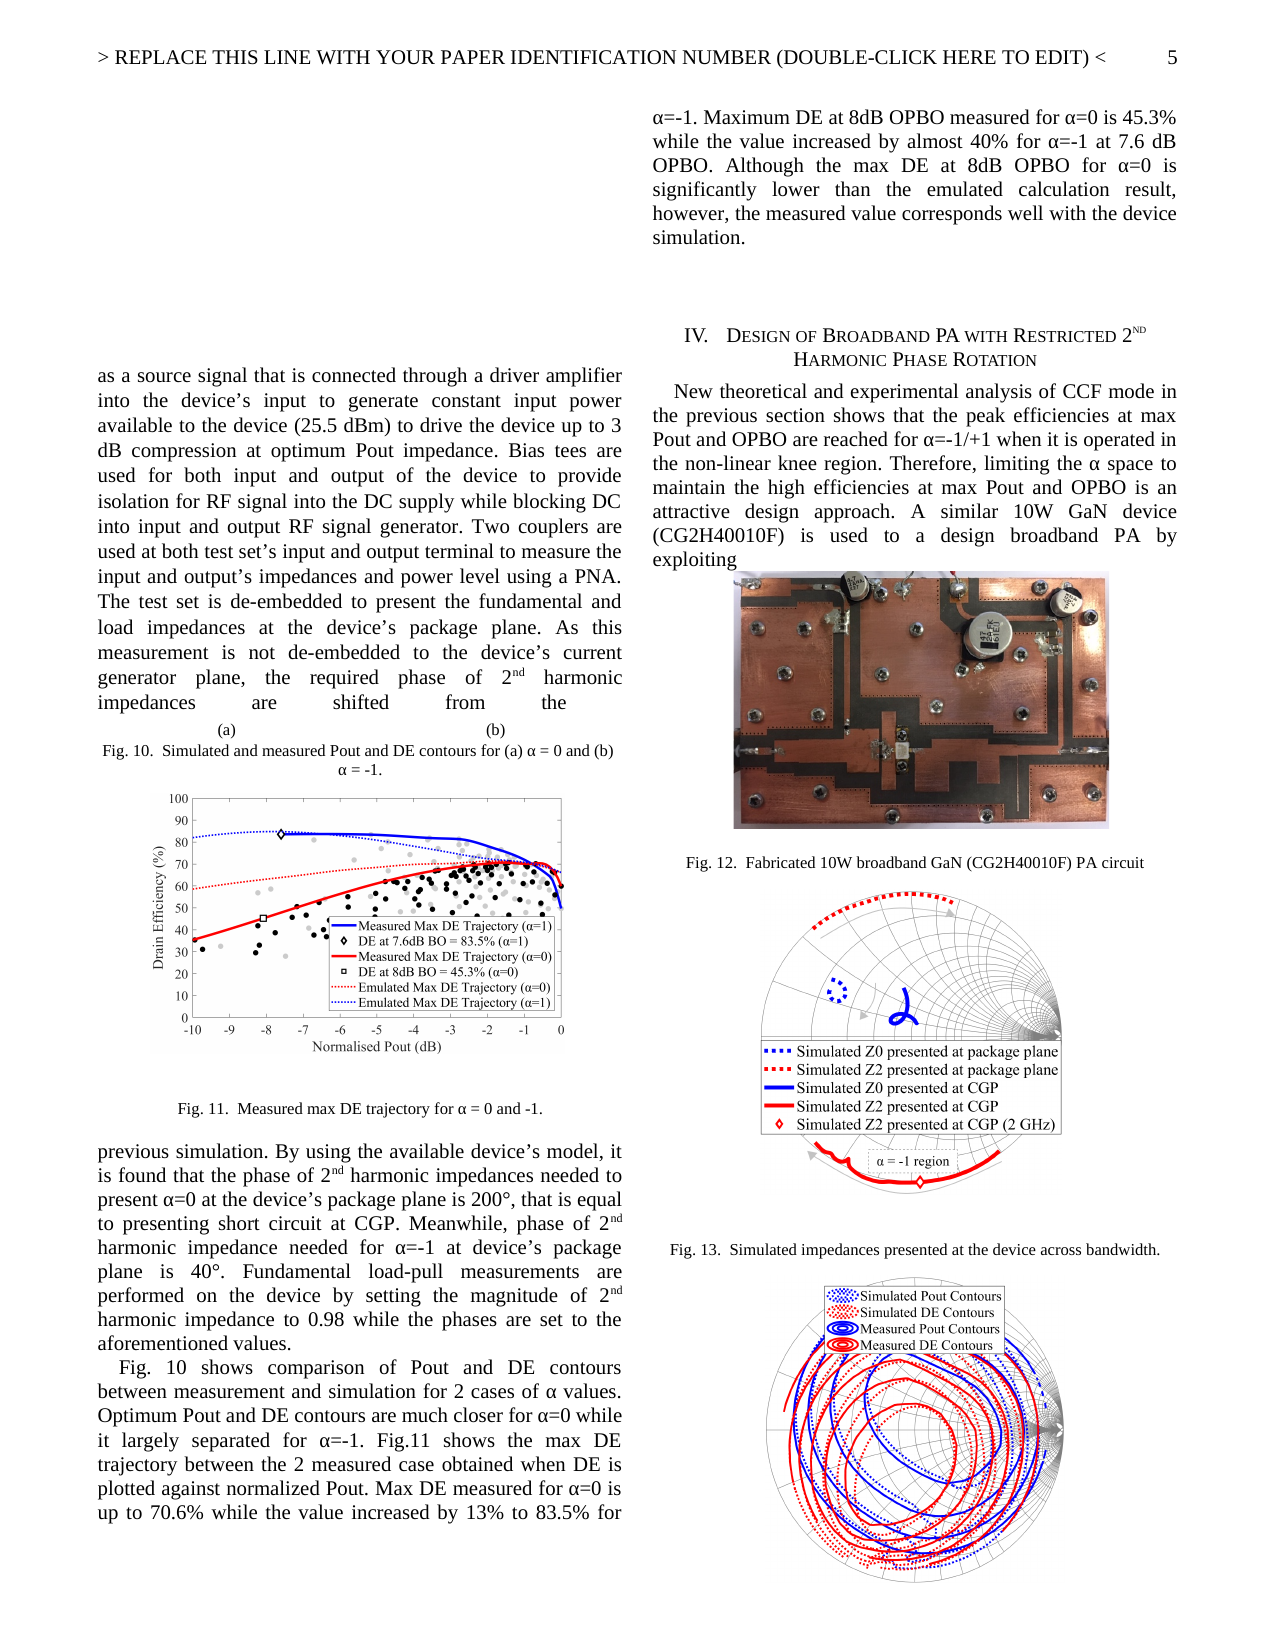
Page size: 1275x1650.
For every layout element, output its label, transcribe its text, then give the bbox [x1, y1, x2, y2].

text previous simulation. By using the available device’s model, it is found that the phase of 2nd harmonic impedances needed to present α=0 at the device’s package plane is 200°, that is equal to presenting short circuit at CGP. Meanwhile, phase of 2nd harmonic impedance needed for α=-1 at device’s package plane is 40°. Fundamental load-pull measurements are performed on the device by setting the magnitude of 2nd harmonic impedance to 0.98 while the phases are set to the aforementioned values. [97, 1139, 622, 1355]
text Fig. 10 shows comparison of Pout and DE contours between measurement and simulation for 2 cases of α values. Optimum Pout and DE contours are much closer for α=0 while it largely separated for α=-1. Fig.11 shows the max DE trajectory between the 2 measured case obtained when DE is plotted against normalized Pout. Max DE measured for α=0 is up to 70.6% while the value increased by 13% to 83.5% for α=-1. Maximum DE at 8dB OPBO measured for α=0 is 45.3% while the value increased by almost 40% for α=-1 at 7.6 dB OPBO. Although the max DE at 8dB OPBO for α=0 is significantly lower than the emulated calculation result, however, the measured value corresponds well with the device simulation. [652, 105, 1177, 249]
text Fig. 10 shows comparison of Pout and DE contours between measurement and simulation for 2 cases of α values. Optimum Pout and DE contours are much closer for α=0 while it largely separated for α=-1. Fig.11 shows the max DE trajectory between the 2 measured case obtained when DE is plotted against normalized Pout. Max DE measured for α=0 is up to 70.6% while the value increased by 13% to 83.5% for α=-1. Maximum DE at 8dB OPBO measured for α=0 is 45.3% while the value increased by almost 40% for α=-1 at 7.6 dB OPBO. Although the max DE at 8dB OPBO for α=0 is significantly lower than the emulated calculation result, however, the measured value corresponds well with the device simulation. [97, 1355, 622, 1524]
text Fig. 13. Simulated impedances presented at the device across bandwidth. [652, 1240, 1177, 1259]
text Fig. 11. Measured max DE trajectory for α = 0 and -1. [97, 1099, 622, 1118]
picture [764, 1275, 1065, 1583]
picture [150, 793, 566, 1054]
text Fig. 12. Fabricated 10W broadband GaN (CG2H40010F) PA circuit [652, 853, 1177, 872]
text New theoretical and experimental analysis of CCF mode in the previous section shows that the peak efficiencies at max Pout and OPBO are reached for α=-1/+1 when it is operated in the non-linear knee region. Therefore, limiting the α space to maintain the high efficiencies at max Pout and OPBO is an attractive design approach. A similar 10W GaN device (CG2H40010F) is used to a design broadband PA by exploiting [652, 379, 1177, 571]
subtitle Design of Broadband PA with Restricted 2nd Harmonic Phase Rotation [652, 322, 1177, 371]
text Fig. 10. Simulated and measured Pout and DE contours for (a) α = 0 and (b) α = -1. [97, 741, 622, 779]
picture [733, 571, 1110, 829]
picture [760, 889, 1063, 1195]
